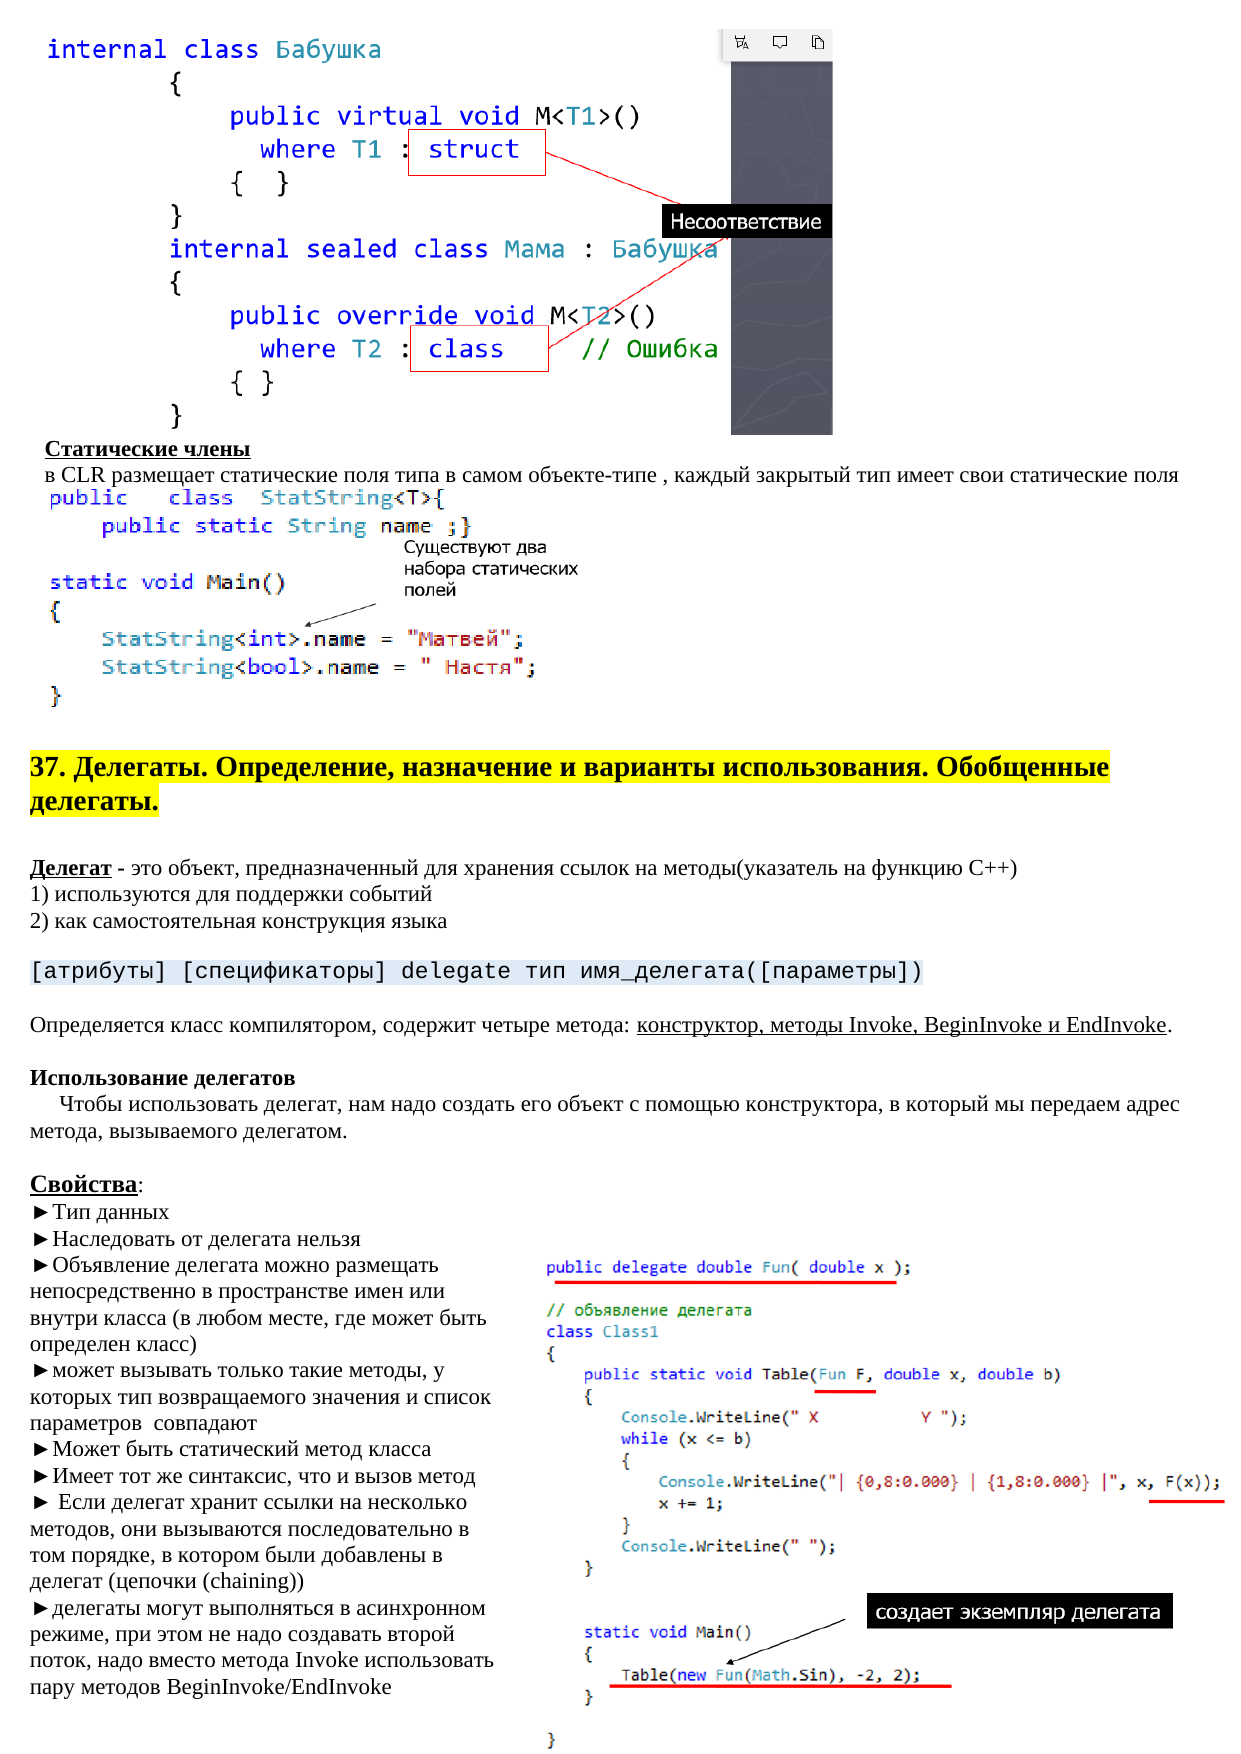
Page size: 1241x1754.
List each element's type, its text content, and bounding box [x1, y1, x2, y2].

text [44, 29, 1211, 712]
picture [44, 487, 584, 712]
text 2) как самостоятельная конструкция языка [29, 907, 1211, 933]
text Использование делегатов [29, 1038, 1211, 1090]
subtitle 37. Делегаты. Определение, назначение и варианты использования. Обобщенные делегаты. [29, 749, 1211, 817]
text Определяется класс компилятором, содержит четыре метода: конструктор, методы Invoke, BeginInvoke и EndInvoke. [29, 985, 1211, 1038]
text Чтобы использовать делегат, нам надо создать его объект с помощью конструктора, в который мы передаем адрес метода, вызываемого делегатом. [29, 1091, 1211, 1143]
text Делегат - это объект, предназначенный для хранения ссылок на методы(указатель на функцию C++) 1) используются для поддержки событий [29, 854, 1211, 907]
picture [524, 1255, 1227, 1752]
picture [44, 29, 833, 435]
text [атрибуты] [спецификаторы] delegate тип имя_делегата([параметры]) [29, 933, 1211, 985]
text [29, 1143, 1211, 1699]
